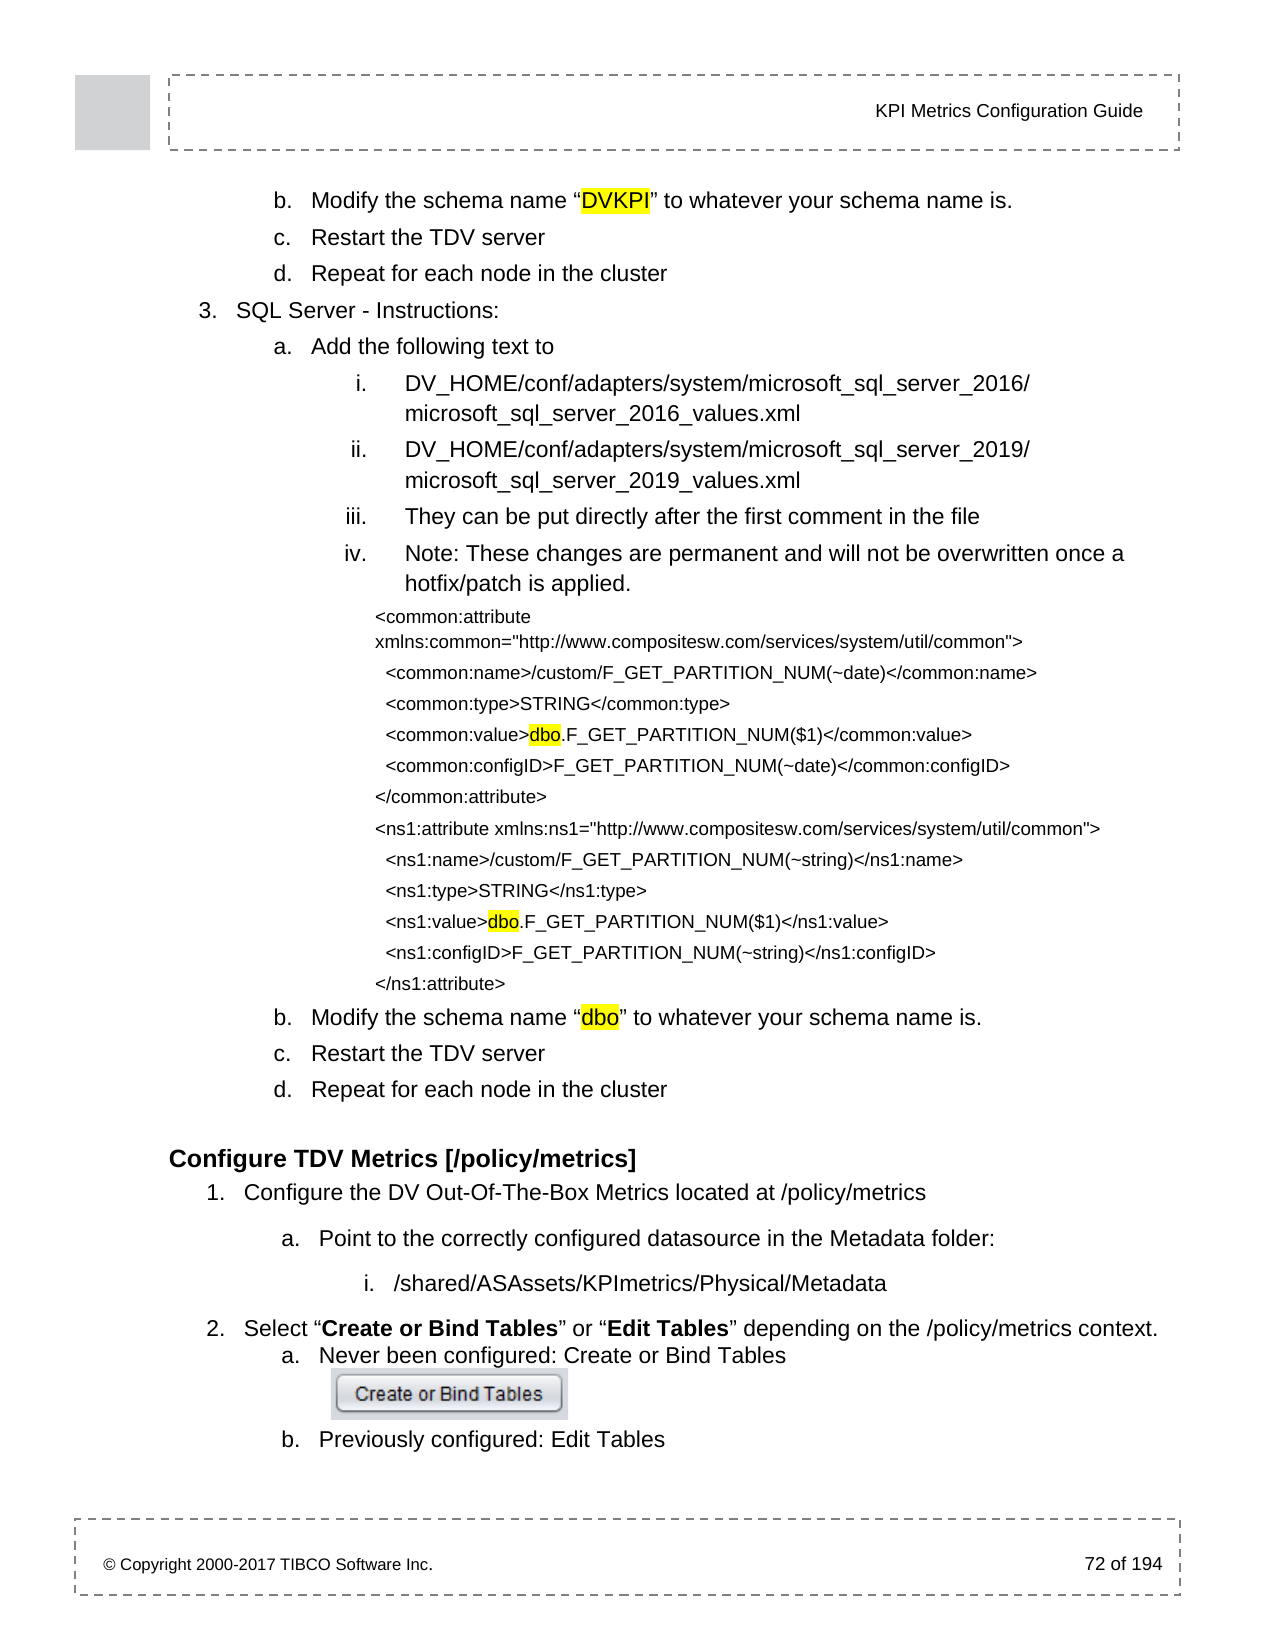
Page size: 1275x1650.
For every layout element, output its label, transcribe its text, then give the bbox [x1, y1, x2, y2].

subtitle Configure TDV Metrics [/policy/metrics] [169, 1144, 1162, 1173]
list Note: These changes are permanent and will not be overwritten once a hotfix/patch is applied. [367, 539, 1161, 596]
list Repeat for each node in the cluster [273, 1076, 1161, 1103]
list DV_HOME/conf/adapters/system/microsoft_sql_server_2019/ microsoft_sql_server_2019_values.xml [367, 436, 1161, 493]
text </common:attribute> [375, 786, 1161, 808]
list Point to the correctly configured datasource in the Metadata folder: [281, 1224, 1162, 1251]
list Modify the schema name “DVKPI” to whatever your schema name is. [273, 187, 1161, 214]
list DV_HOME/conf/adapters/system/microsoft_sql_server_2016/ microsoft_sql_server_2016_values.xml [367, 370, 1161, 426]
text <ns1:configID>F_GET_PARTITION_NUM(~string)</ns1:configID> [375, 941, 1161, 963]
text <common:attribute xmlns:common="http://www.compositesw.com/services/system/util/common"> [375, 606, 1161, 653]
list Repeat for each node in the cluster [273, 260, 1161, 287]
text <common:value>dbo.F_GET_PARTITION_NUM($1)</common:value> [561, 724, 1161, 746]
list SQL Server - Instructions: [198, 297, 1161, 323]
list Modify the schema name “dbo” to whatever your schema name is. [273, 1003, 1161, 1030]
text <ns1:type>STRING</ns1:type> [375, 879, 1161, 901]
text <ns1:value>dbo.F_GET_PARTITION_NUM($1)</ns1:value> [519, 910, 1161, 932]
text </ns1:attribute> [375, 972, 1161, 994]
text <common:configID>F_GET_PARTITION_NUM(~date)</common:configID> [375, 755, 1161, 777]
list /shared/ASAssets/KPImetrics/Physical/Metadata [375, 1270, 1162, 1296]
list Restart the TDV server [273, 224, 1161, 250]
list Previously configured: Edit Tables [281, 1420, 1162, 1453]
list Add the following text to [273, 333, 1161, 360]
list Restart the TDV server [273, 1040, 1161, 1066]
text <common:type>STRING</common:type> [375, 693, 1161, 715]
list They can be put directly after the first comment in the file [367, 503, 1161, 529]
text <ns1:name>/custom/F_GET_PARTITION_NUM(~string)</ns1:name> [375, 848, 1161, 870]
text <ns1:attribute xmlns:ns1="http://www.compositesw.com/services/system/util/common"> [375, 817, 1161, 839]
text <common:value>dbo.F_GET_PARTITION_NUM($1)</common:value> [375, 724, 529, 746]
list Configure the DV Out-Of-The-Box Metrics located at /policy/metrics [206, 1179, 1162, 1206]
list Never been configured: Create or Bind Tables [281, 1342, 1162, 1368]
text <common:name>/custom/F_GET_PARTITION_NUM(~date)</common:name> [375, 662, 1161, 684]
picture [330, 1368, 569, 1420]
list Select “Create or Bind Tables” or “Edit Tables” depending on the /policy/metrics context. [206, 1315, 1162, 1342]
